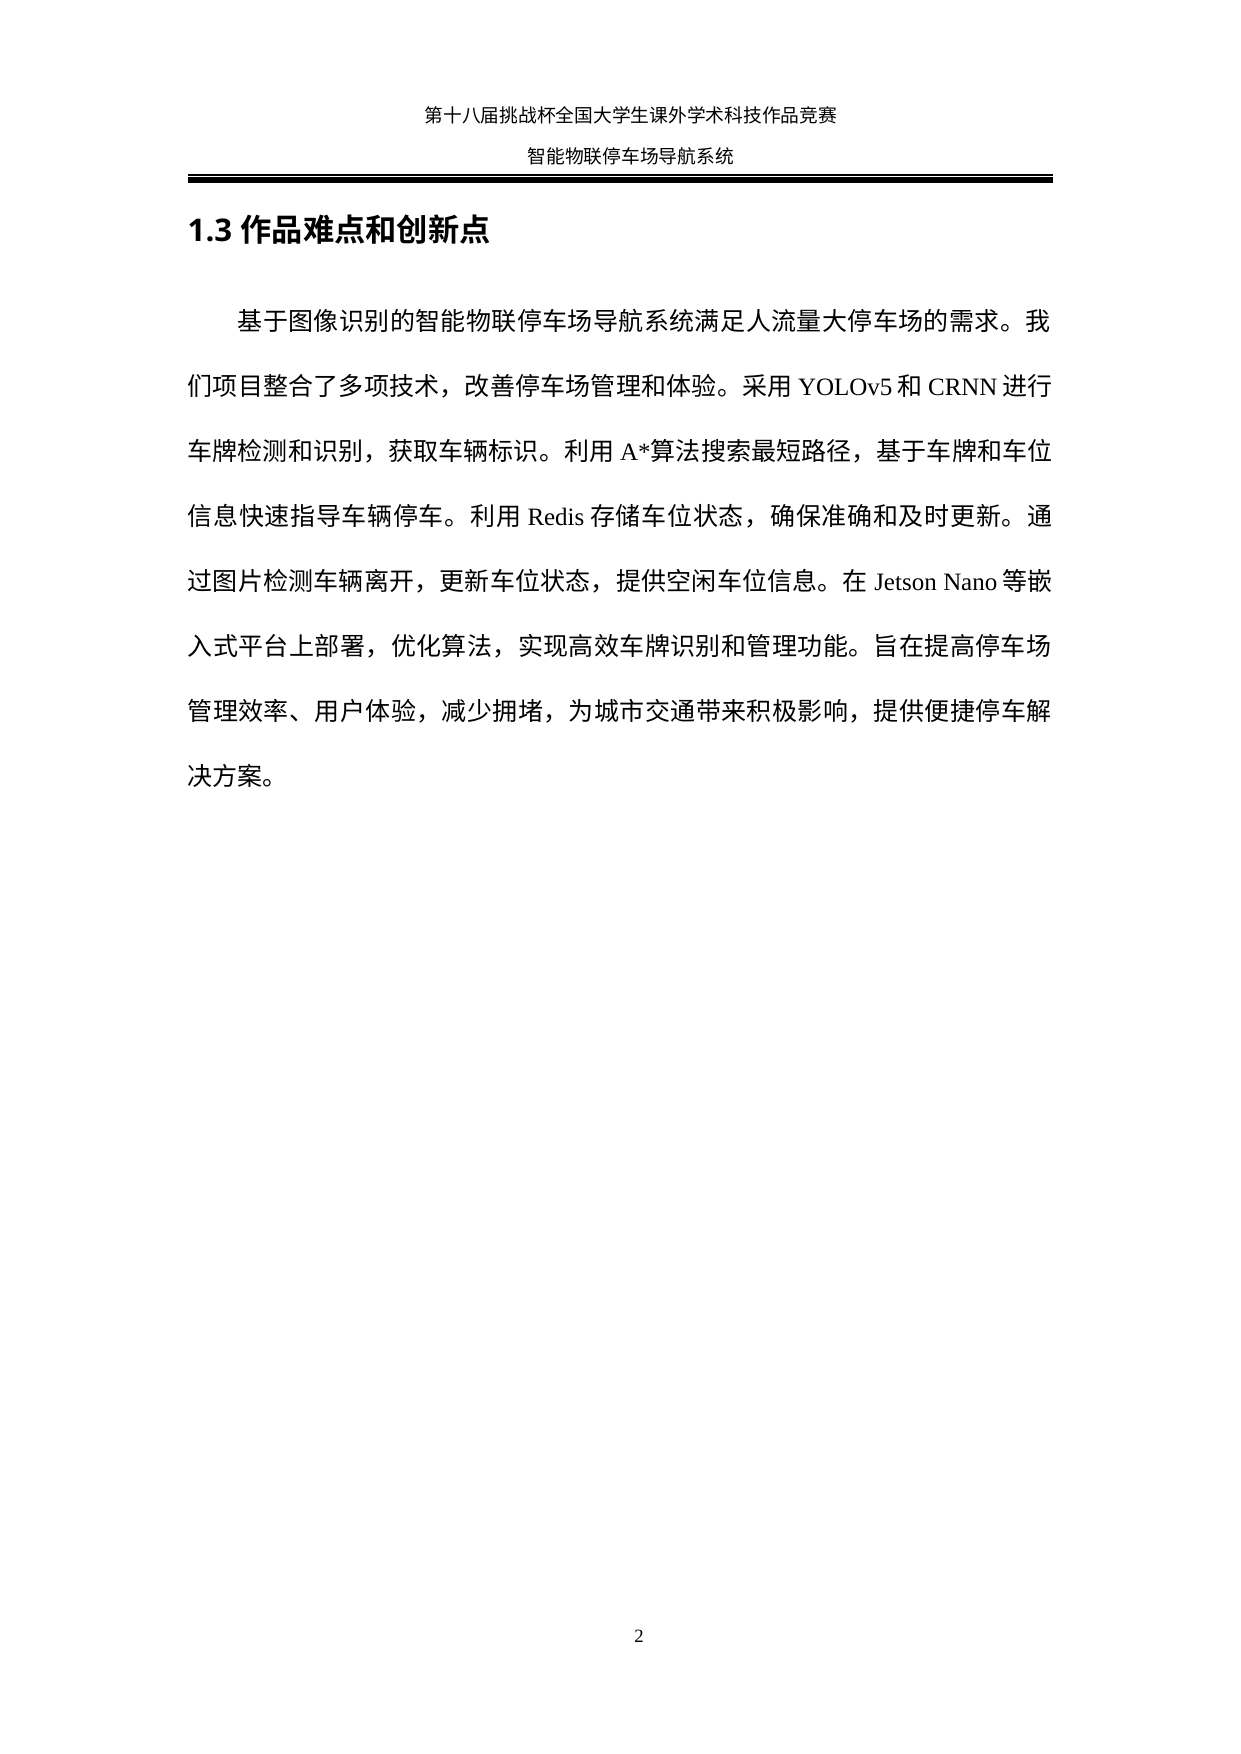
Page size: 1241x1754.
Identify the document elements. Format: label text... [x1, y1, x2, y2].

subtitle 1.3 作品难点和创新点 [187, 195, 1053, 260]
text 基于图像识别的智能物联停车场导航系统满足人流量大停车场的需求。我们项目整合了多项技术，改善停车场管理和体验。采用YOLOv5和CRNN进行车牌检测和识别，获取车辆标识。利用A*算法搜索最短路径，基于车牌和车位信息快速指导车辆停车。利用Redis存储车位状态，确保准确和及时更新。通过图片检测车辆离开，更新车位状态，提供空闲车位信息。在Jetson Nano等嵌入式平台上部署，优化算法，实现高效车牌识别和管理功能。旨在提高停车场管理效率、用户体验，减少拥堵，为城市交通带来积极影响，提供便捷停车解决方案。 [187, 287, 1053, 807]
